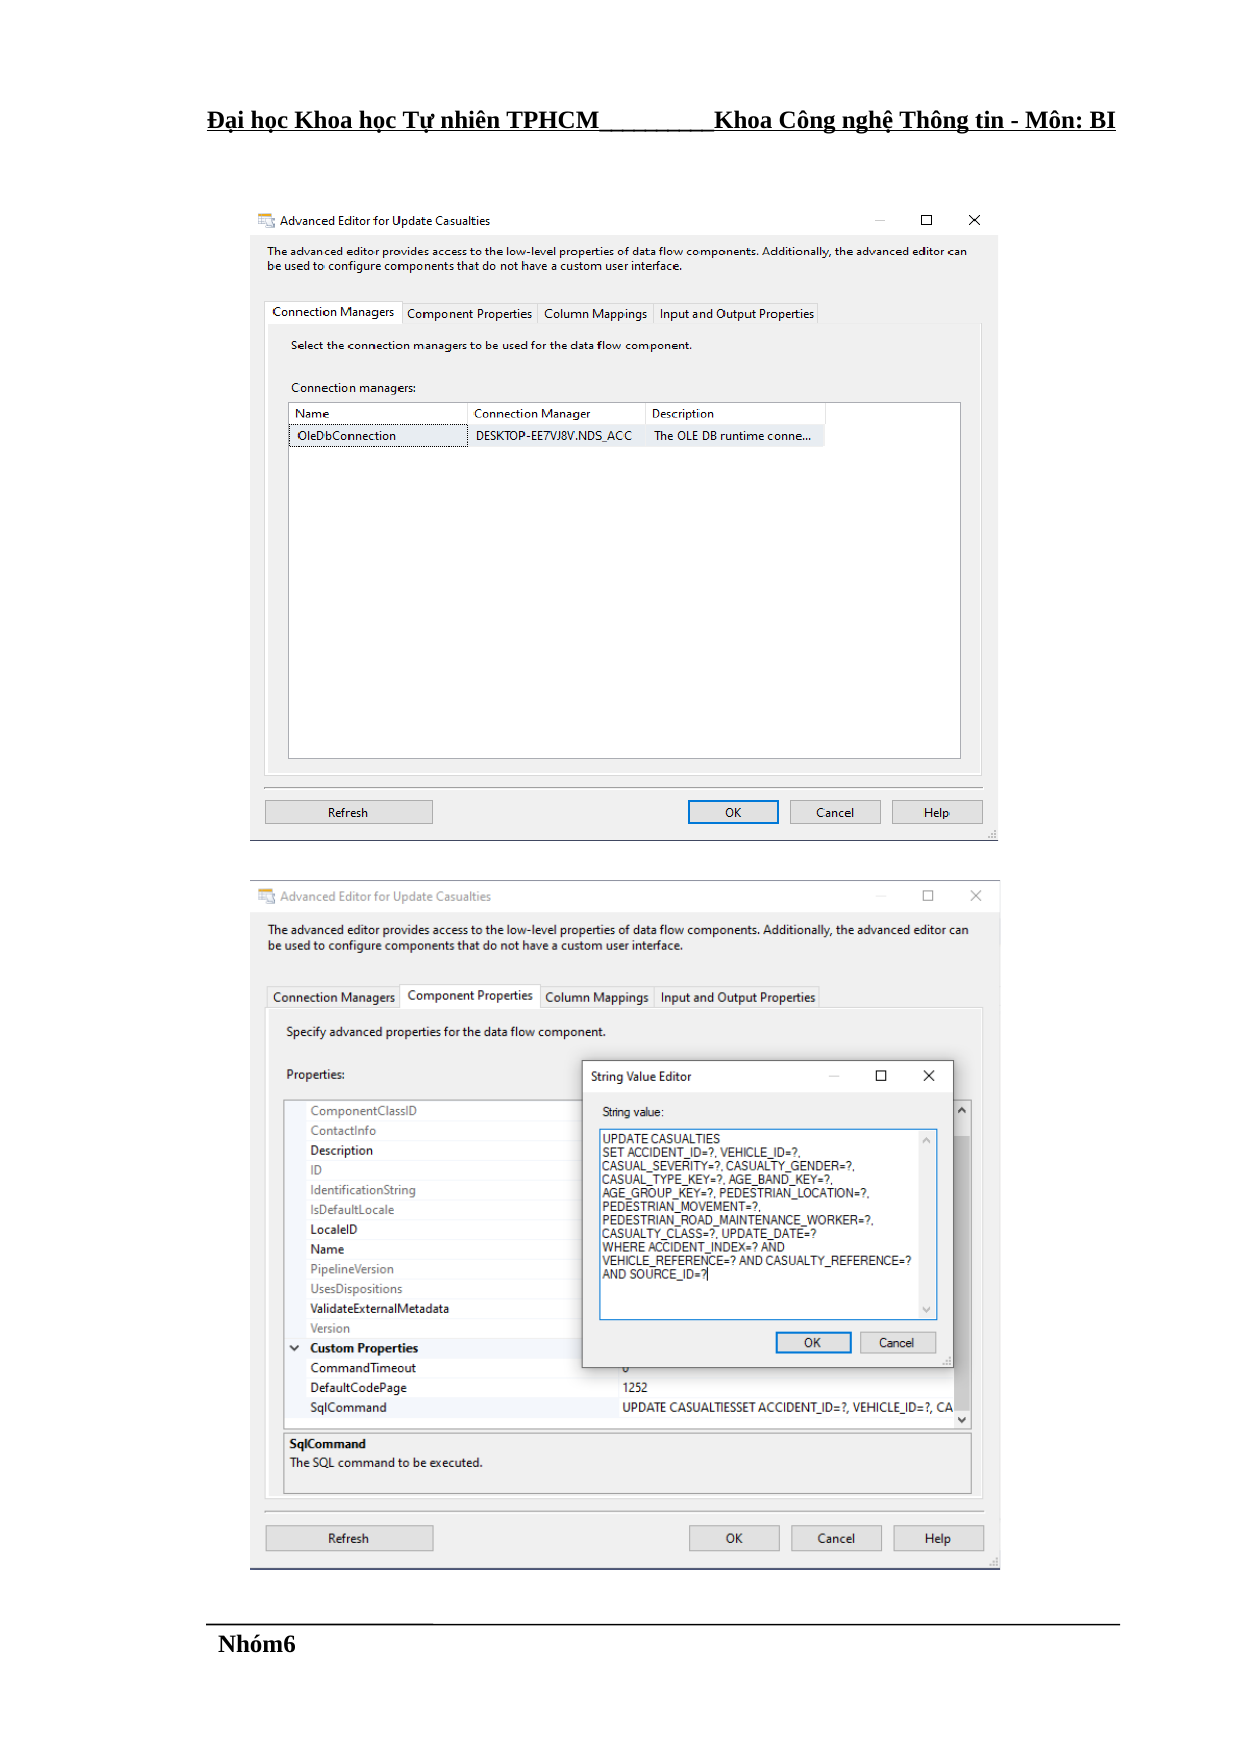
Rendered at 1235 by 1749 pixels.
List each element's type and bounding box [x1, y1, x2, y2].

picture [250, 206, 999, 841]
picture [250, 880, 1001, 1570]
